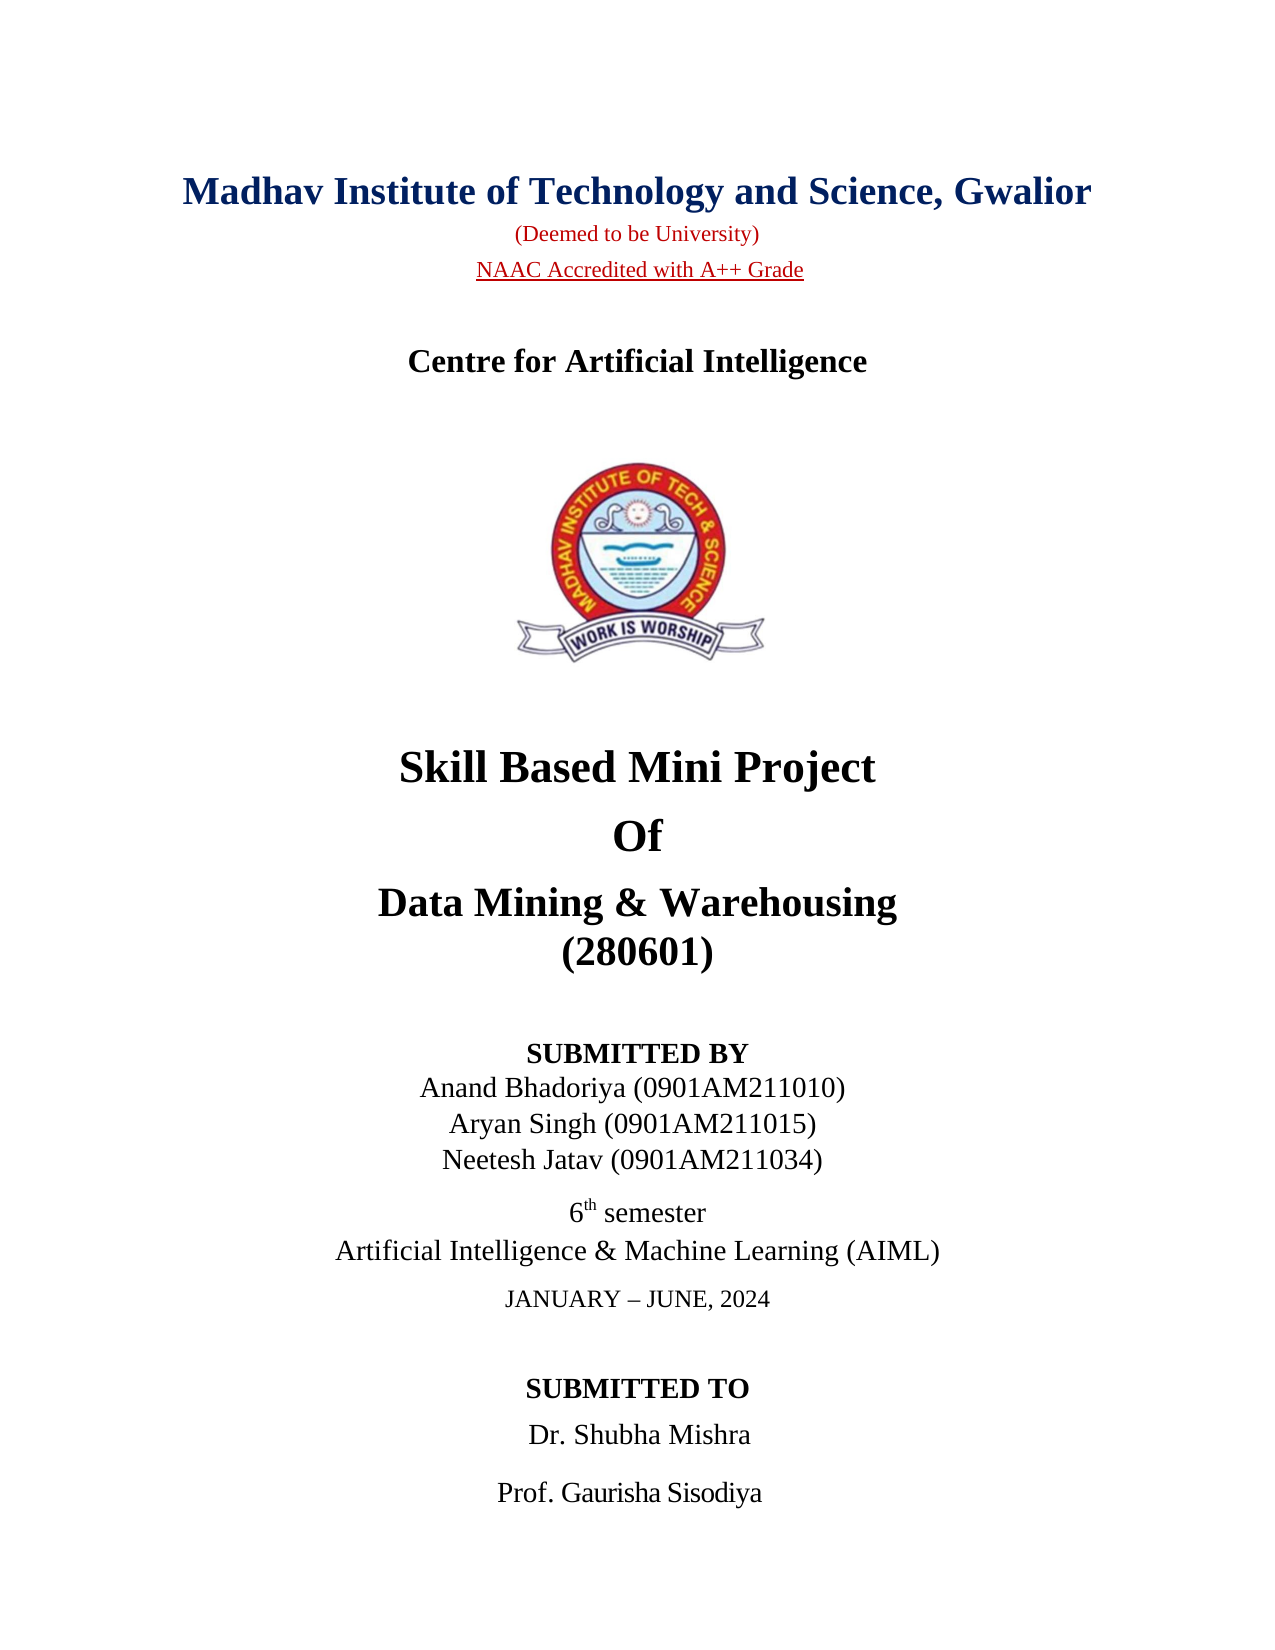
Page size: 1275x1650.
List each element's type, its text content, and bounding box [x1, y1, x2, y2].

subtitle Skill Based Mini Project Of [377, 740, 898, 861]
text 6th semester [431, 1195, 844, 1228]
text Artificial Intelligence & Machine Learning (AIML) [195, 1233, 1080, 1267]
text Data Mining & Warehousing [377, 878, 898, 926]
text (280601) [377, 926, 898, 974]
text Dr. Shubha Mishra [506, 1417, 769, 1451]
text Centre for Artificial Intelligence [377, 342, 898, 380]
text Aryan Singh (0901AM211015) [139, 1106, 1125, 1139]
text Anand Bhadoriya (0901AM211010) [139, 1070, 1125, 1103]
text SUBMITTED BY [377, 1036, 898, 1070]
picture [514, 458, 767, 667]
text SUBMITTED TO [377, 1371, 898, 1405]
text Prof. Gaurisha Sisodiya [139, 1475, 769, 1509]
text NAAC Accredited with A++ Grade [181, 257, 1093, 283]
text Madhav Institute of Technology and Science, Gwalior [181, 167, 1093, 213]
text JANUARY – JUNE, 2024 [181, 1284, 1093, 1313]
text Neetesh Jatav (0901AM211034) [139, 1142, 1125, 1176]
text (Deemed to be University) [181, 219, 1093, 246]
